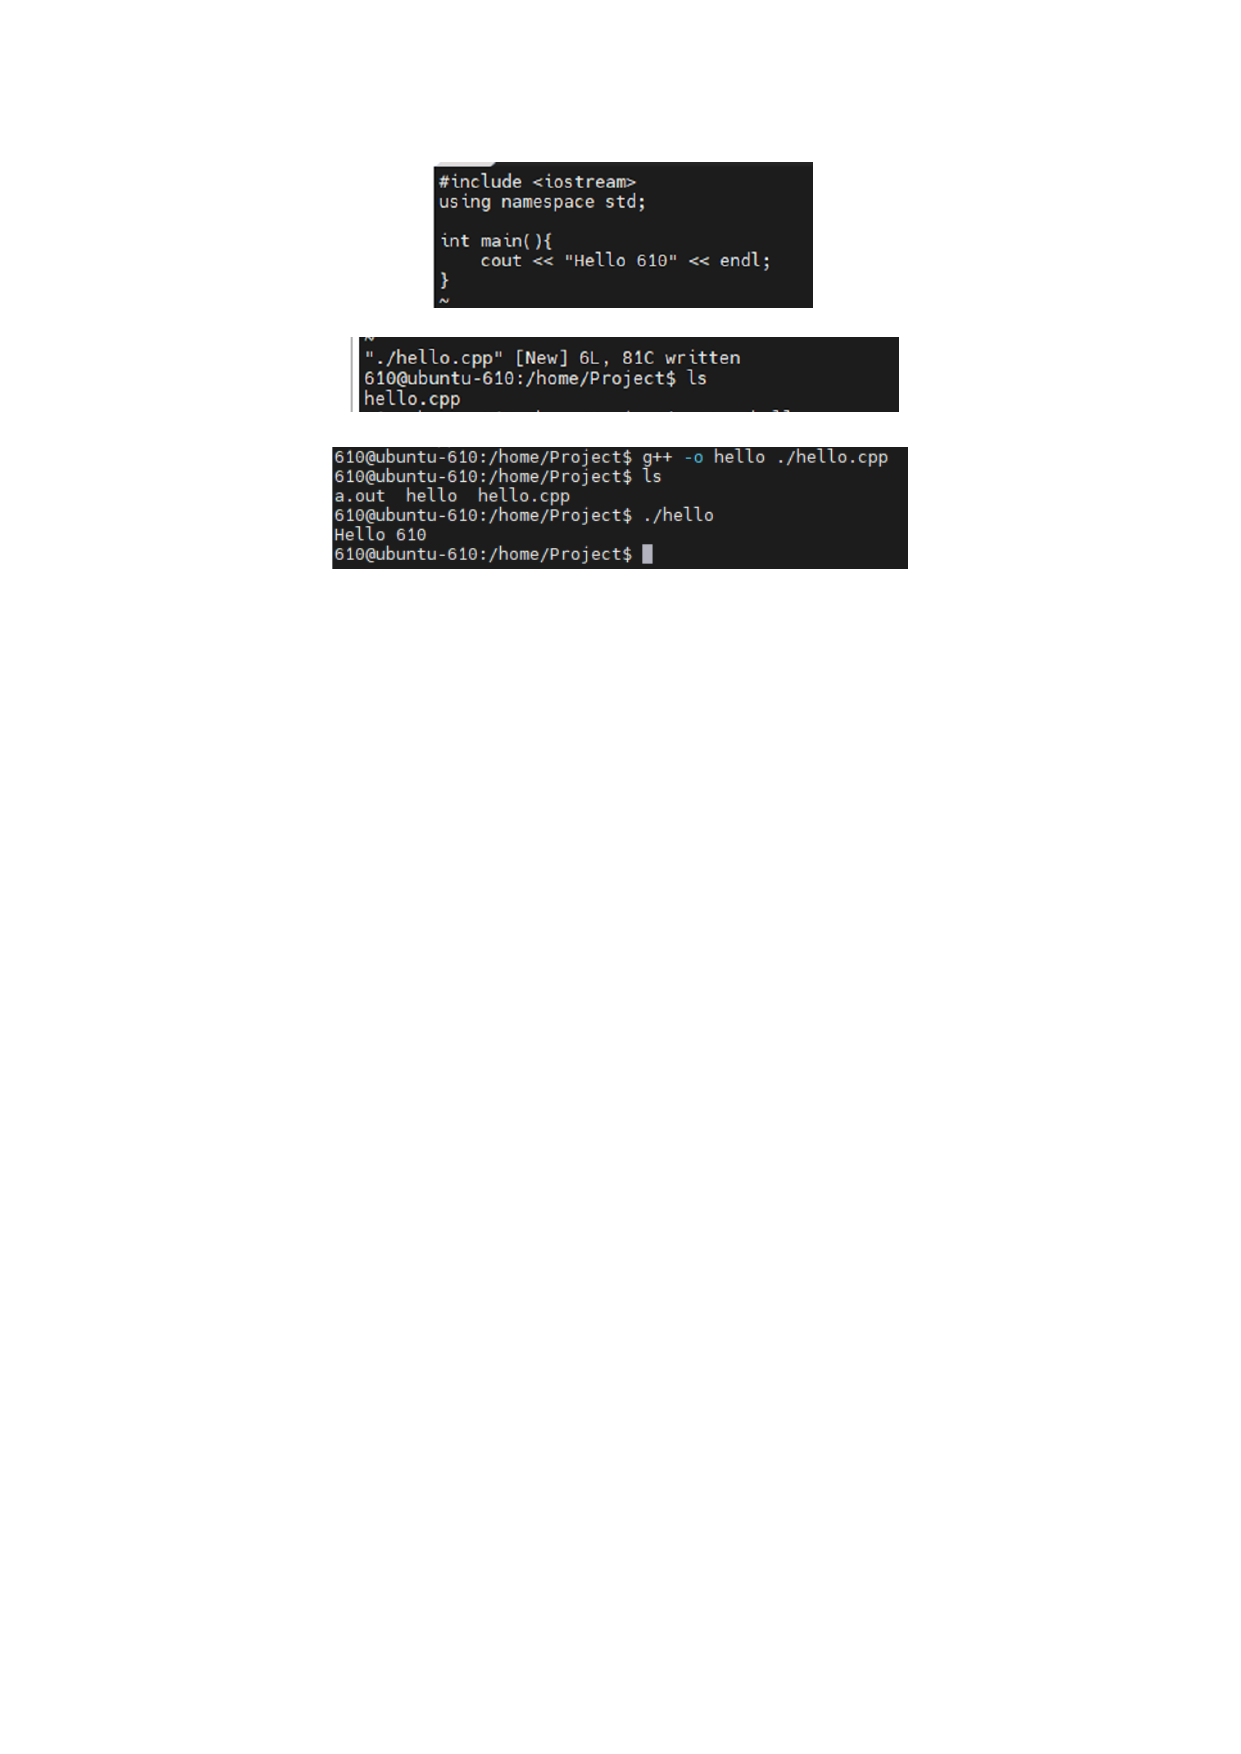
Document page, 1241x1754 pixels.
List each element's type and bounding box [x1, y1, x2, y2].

picture [341, 337, 899, 412]
picture [427, 162, 813, 308]
picture [332, 447, 908, 569]
